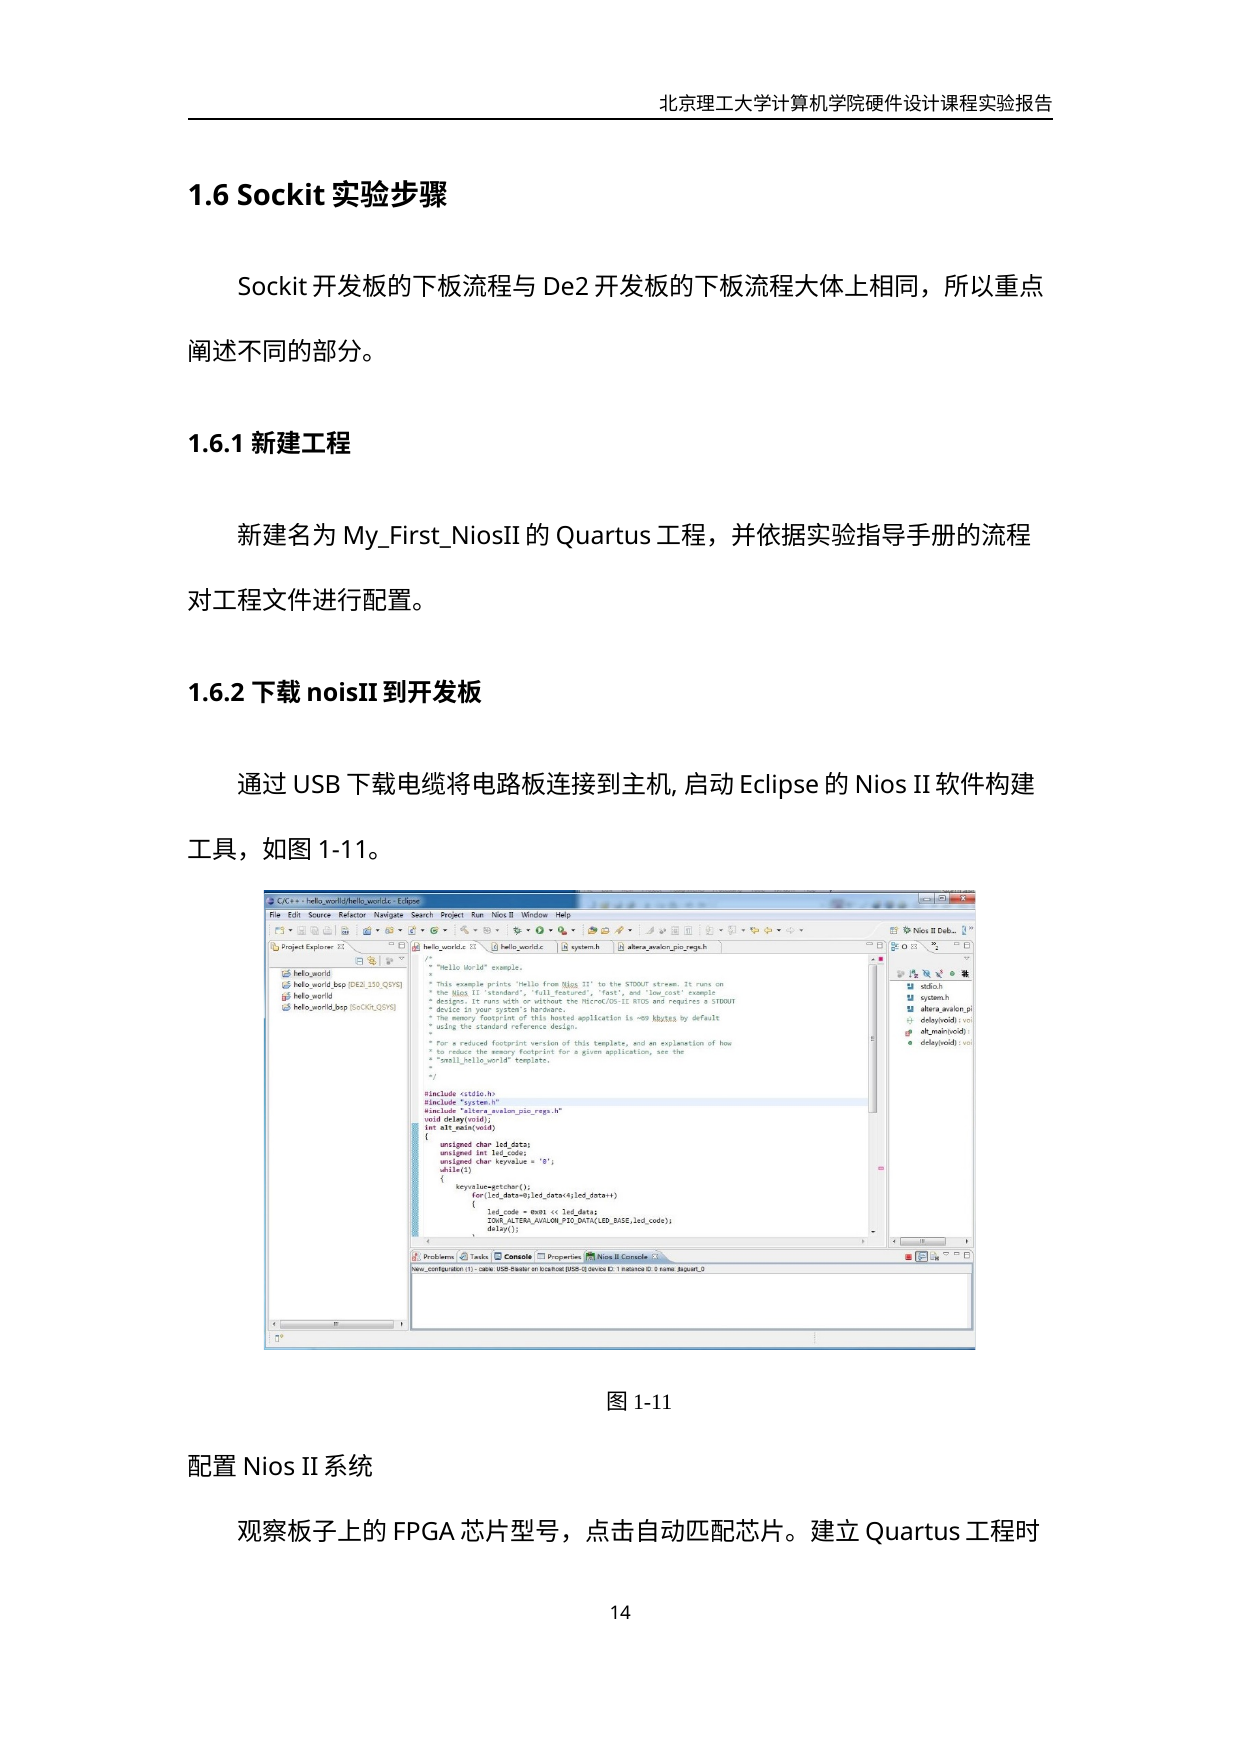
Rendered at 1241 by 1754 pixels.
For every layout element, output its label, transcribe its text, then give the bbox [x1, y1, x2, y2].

text 通过USB下载电缆将电路板连接到主机, 启动Eclipse的Nios II软件构建工具，如图1-11。 [187, 750, 1053, 880]
subtitle 1.6.1 新建工程 [187, 409, 1053, 474]
text Sockit开发板的下板流程与De2开发板的下板流程大体上相同，所以重点阐述不同的部分。 [187, 252, 1053, 382]
text 新建名为My_First_NiosII的Quartus工程，并依据实验指导手册的流程对工程文件进行配置。 [187, 501, 1053, 631]
picture [263, 890, 976, 1350]
subtitle 1.6.2 下载noisII到开发板 [187, 658, 1053, 723]
subtitle 1.6 Sockit实验步骤 [187, 160, 1053, 225]
text 配置Nios II系统 [187, 1432, 1053, 1497]
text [187, 1497, 1053, 1562]
